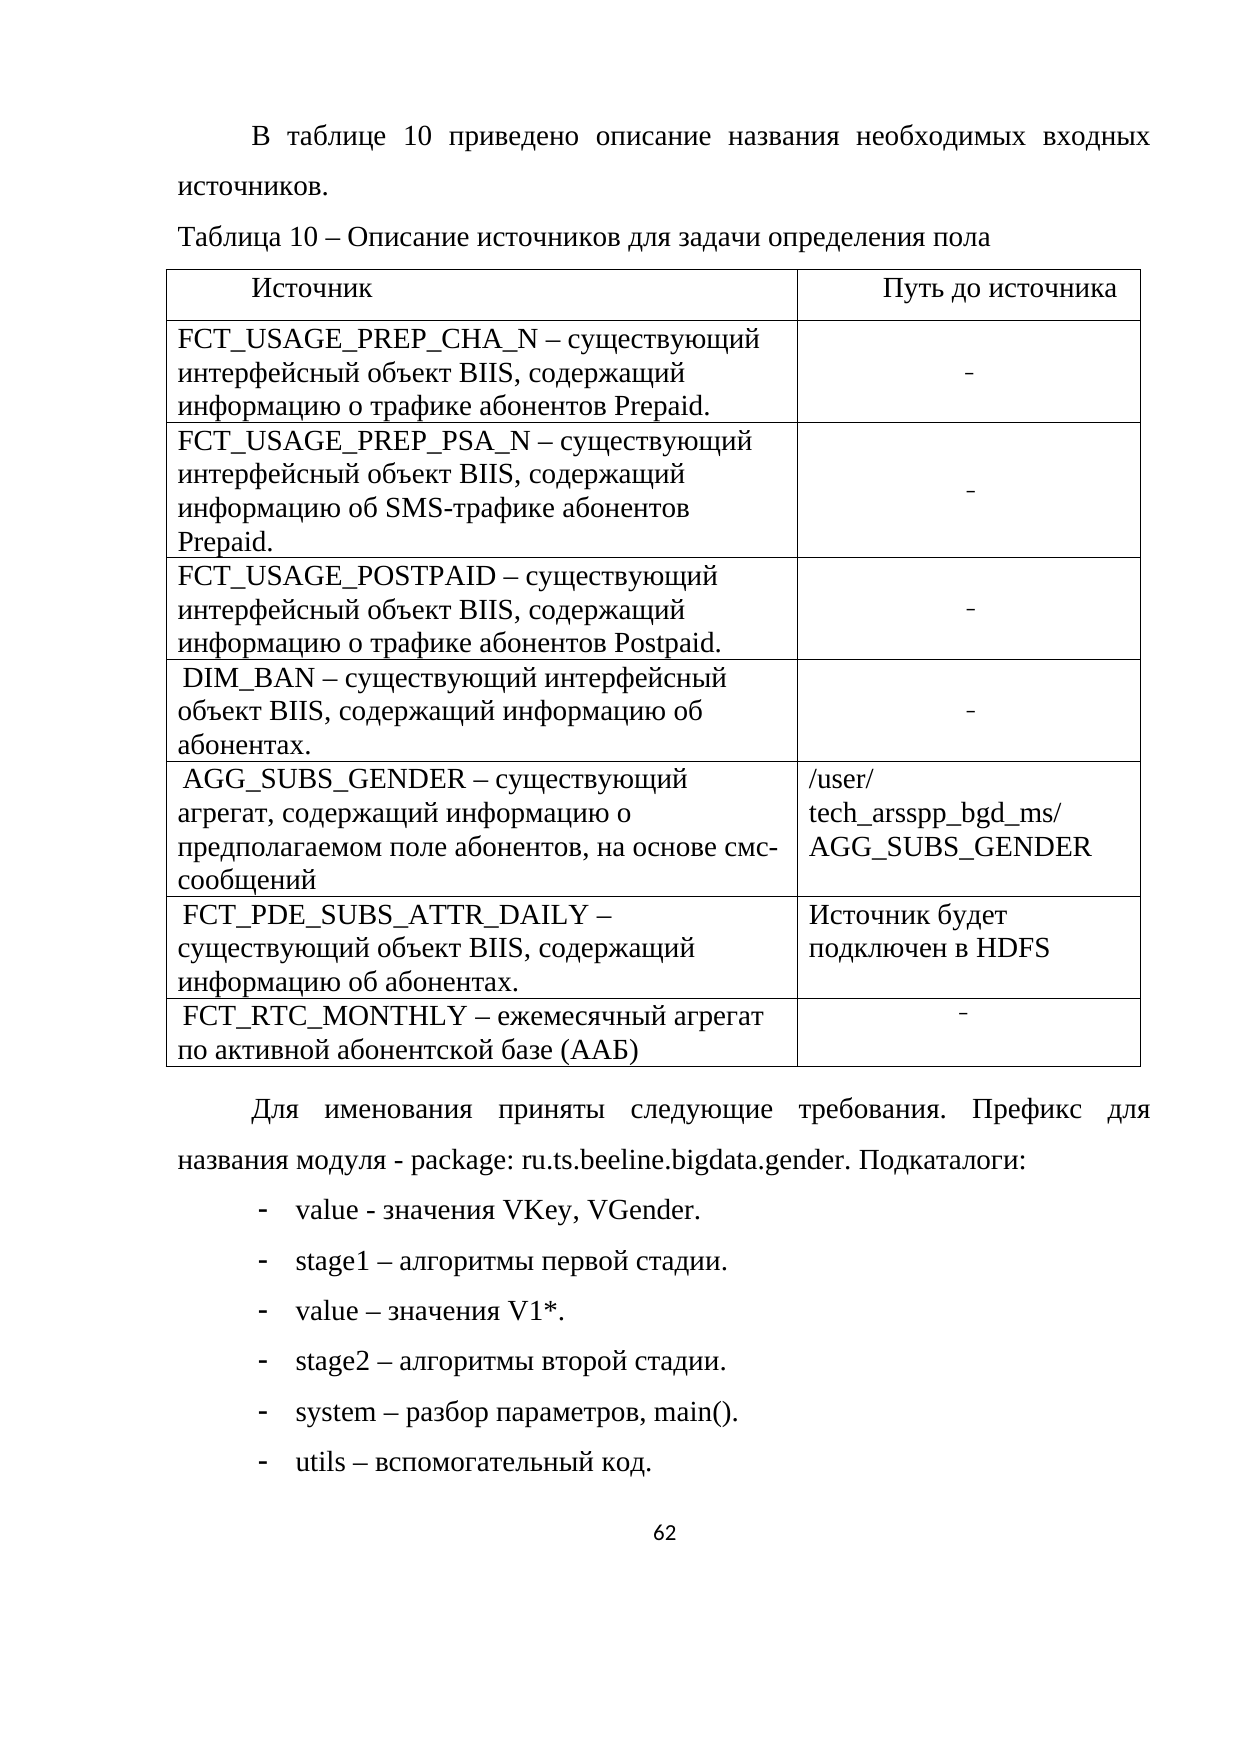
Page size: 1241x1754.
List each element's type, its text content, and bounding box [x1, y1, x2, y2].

table_cell – [798, 999, 1140, 1066]
text value - значения VKey, VGender. [258, 1192, 1152, 1226]
table_cell /user/tech_arsspp_bgd_ms/AGG_SUBS_GENDER [798, 762, 1140, 896]
text utils – вспомогательный код. [258, 1444, 1152, 1478]
table_cell DIM_BAN – существующий интерфейсный объект BIIS, содержащий информацию об абонентах. [167, 660, 797, 761]
text stage2 – алгоритмы второй стадии. [258, 1343, 1152, 1377]
text Таблица 10 – Описание источников для задачи определения пола [177, 219, 1152, 252]
text В таблице 10 приведено описание названия необходимых входных источников. [177, 118, 1152, 202]
table_header Источник [167, 270, 797, 320]
table_cell – [798, 660, 1140, 761]
table_cell FCT_USAGE_PREP_CHA_N – существующий интерфейсный объект BIIS, содержащий информацию о трафике абонентов Prepaid. [167, 321, 797, 422]
text value – значения V1*. [258, 1293, 1152, 1327]
table_cell AGG_SUBS_GENDER – существующий агрегат, содержащий информацию о предполагаемом поле абонентов, на основе смс-сообщений [167, 762, 797, 896]
table_header Путь до источника [798, 270, 1140, 320]
table_cell – [798, 423, 1140, 557]
text system – разбор параметров, main(). [258, 1394, 1152, 1427]
table_cell FCT_USAGE_POSTPAID – существующий интерфейсный объект BIIS, содержащий информацию о трафике абонентов Postpaid. [167, 558, 797, 659]
table_cell – [798, 558, 1140, 659]
table_cell Источник будет подключен в HDFS [798, 897, 1140, 997]
text stage1 – алгоритмы первой стадии. [258, 1243, 1152, 1276]
table_cell FCT_PDE_SUBS_ATTR_DAILY – существующий объект BIIS, содержащий информацию об абонентах. [167, 897, 797, 997]
text Для именования приняты следующие требования. Префикс для названия модуля - package: ru.ts.beeline.bigdata.gender. Подкаталоги: [177, 1092, 1152, 1175]
table_cell FCT_RTC_MONTHLY – ежемесячный агрегат по активной абонентской базе (ААБ) [167, 999, 797, 1066]
table_cell FCT_USAGE_PREP_PSA_N – существующий интерфейсный объект BIIS, содержащий информацию об SMS-трафике абонентов Prepaid. [167, 423, 797, 557]
table_cell – [798, 321, 1140, 422]
